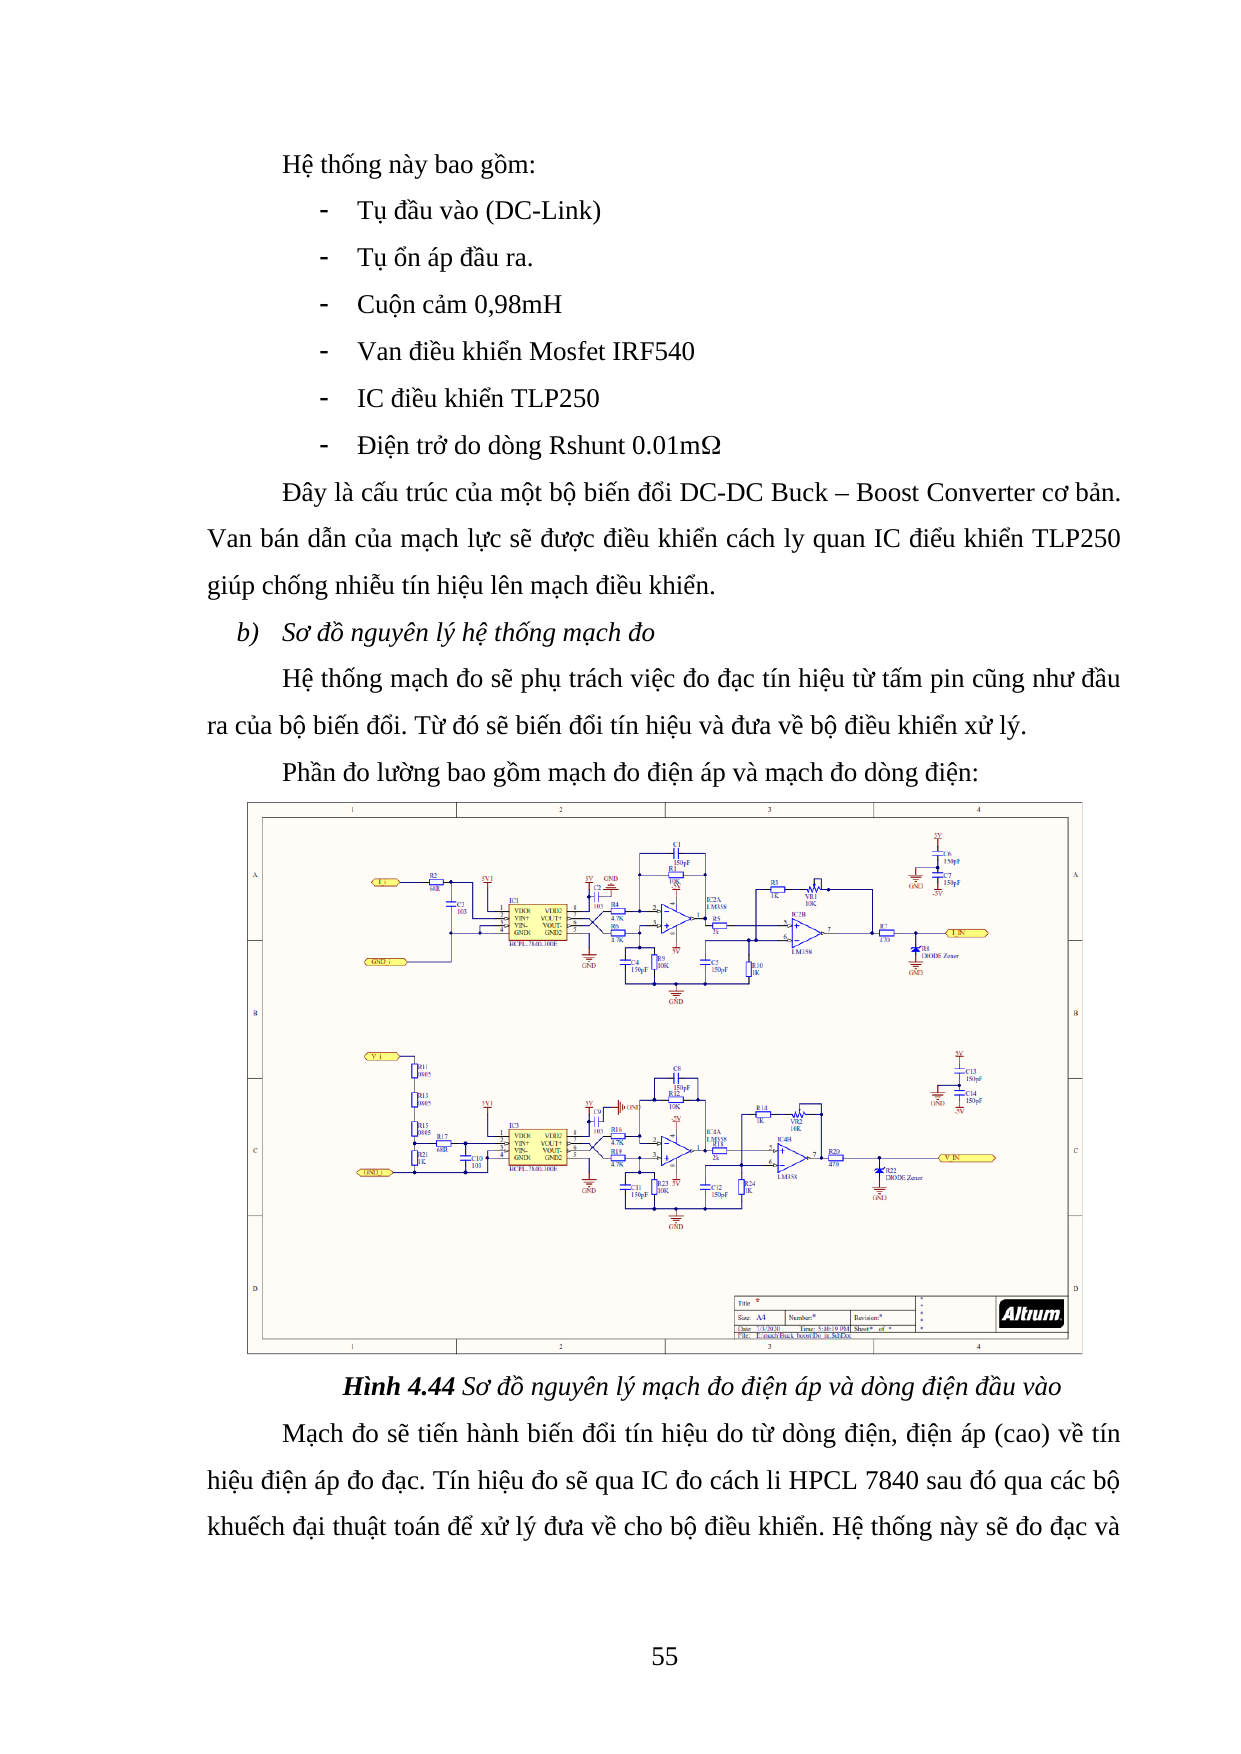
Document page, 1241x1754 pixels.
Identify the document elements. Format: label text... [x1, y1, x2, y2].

list Van điều khiển Mosfet IRF540 [319, 335, 1122, 366]
text Hệ thống mạch đo sẽ phụ trách việc đo đạc tín hiệu từ tấm pin cũng như đầu ra của bộ biến đổi. Từ đó sẽ biến đổi tín hiệu và đưa về bộ điều khiển xử lý. [207, 662, 1122, 740]
list Điện trở do dòng Rshunt 0.01m [319, 429, 1122, 460]
text Đây là cấu trúc của một bộ biến đổi DC-DC Buck – Boost Converter cơ bản. Van bán dẫn của mạch lực sẽ được điều khiển cách ly quan IC điểu khiển TLP250 giúp chống nhiễu tín hiệu lên mạch điều khiển. [207, 476, 1122, 600]
list IC điều khiển TLP250 [319, 382, 1122, 413]
subtitle Sơ đồ nguyên lý hệ thống mạch đo [236, 616, 1122, 647]
picture [246, 802, 1083, 1355]
list Cuộn cảm 0,98mH [319, 288, 1122, 319]
text Phần đo lường bao gồm mạch đo điện áp và mạch đo dòng điện: [207, 756, 1122, 787]
list Tụ đầu vào (DC-Link) [319, 194, 1122, 226]
list Tụ ổn áp đầu ra. [319, 241, 1122, 272]
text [207, 1417, 1122, 1542]
text Hệ thống này bao gồm: [207, 148, 1122, 179]
